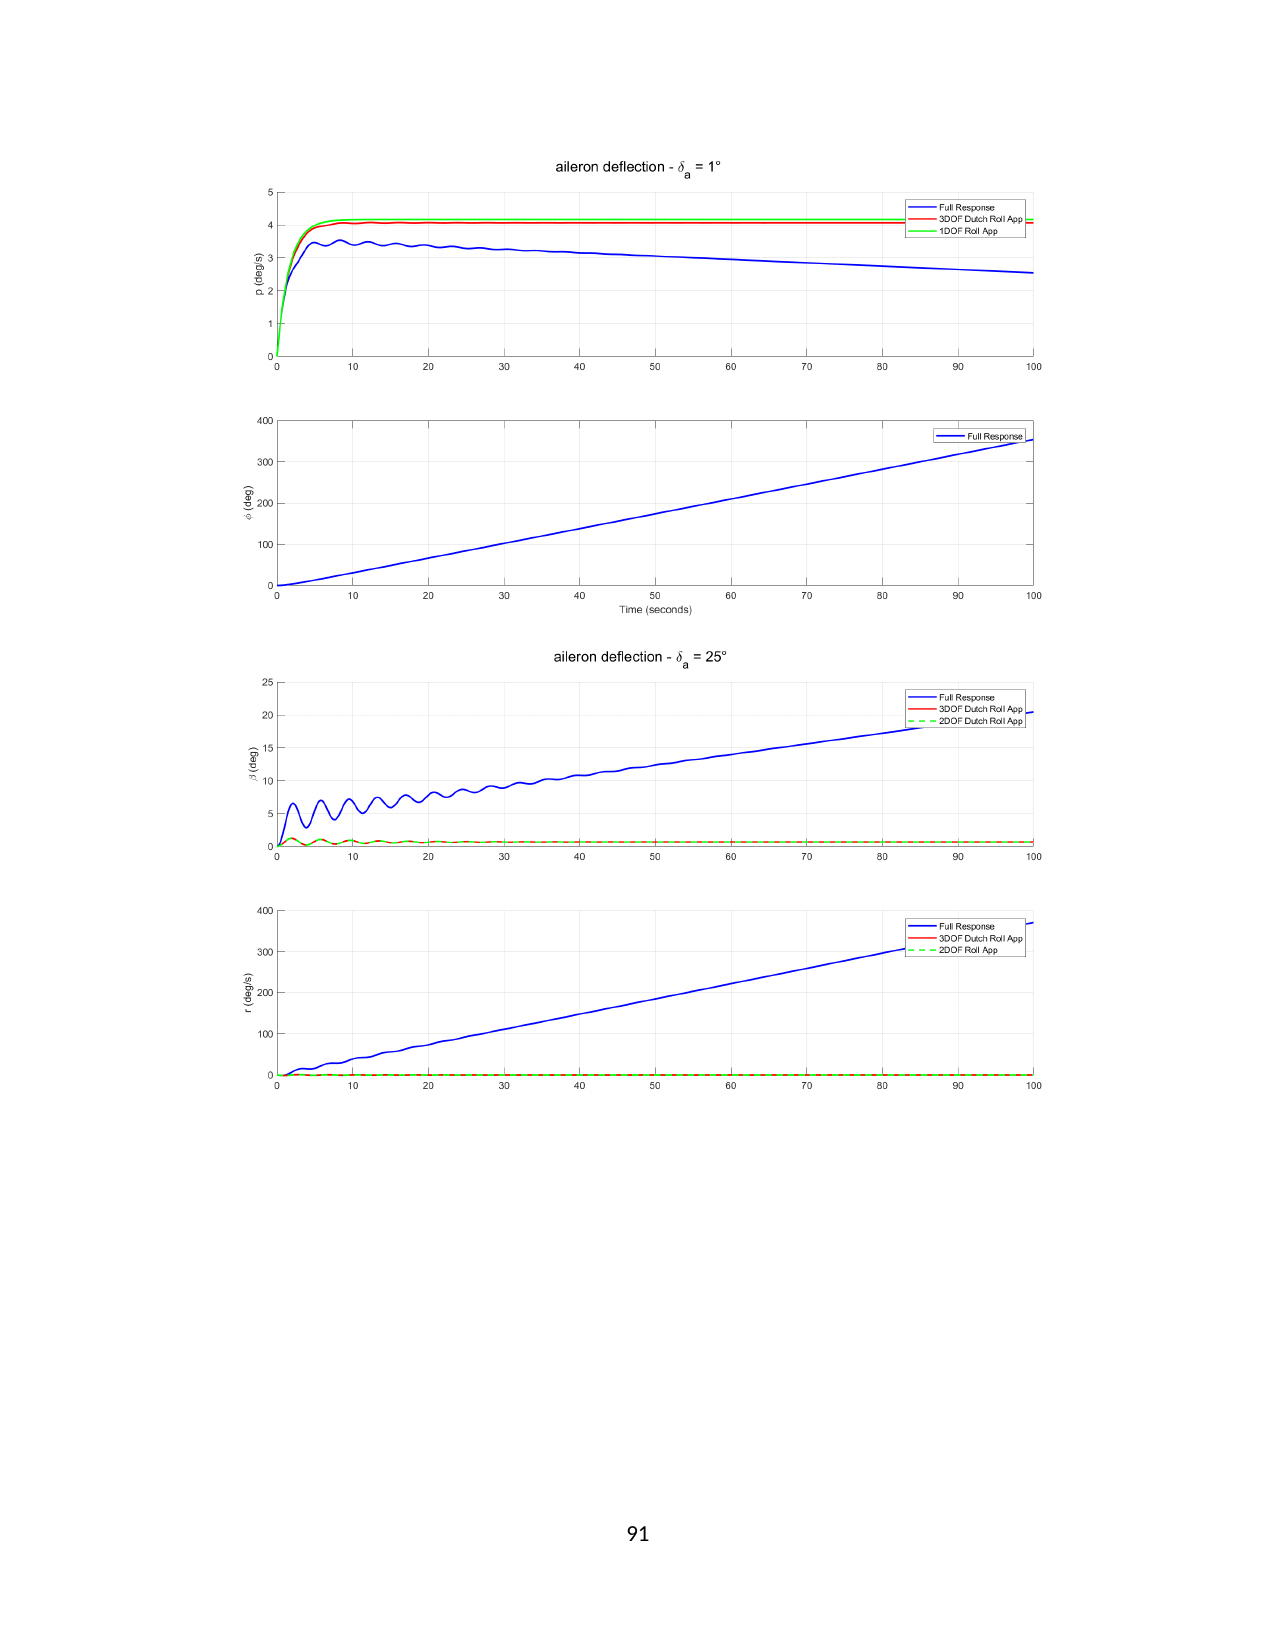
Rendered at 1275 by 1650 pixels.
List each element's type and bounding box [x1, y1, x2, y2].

picture [150, 639, 1125, 1128]
picture [150, 150, 1125, 638]
